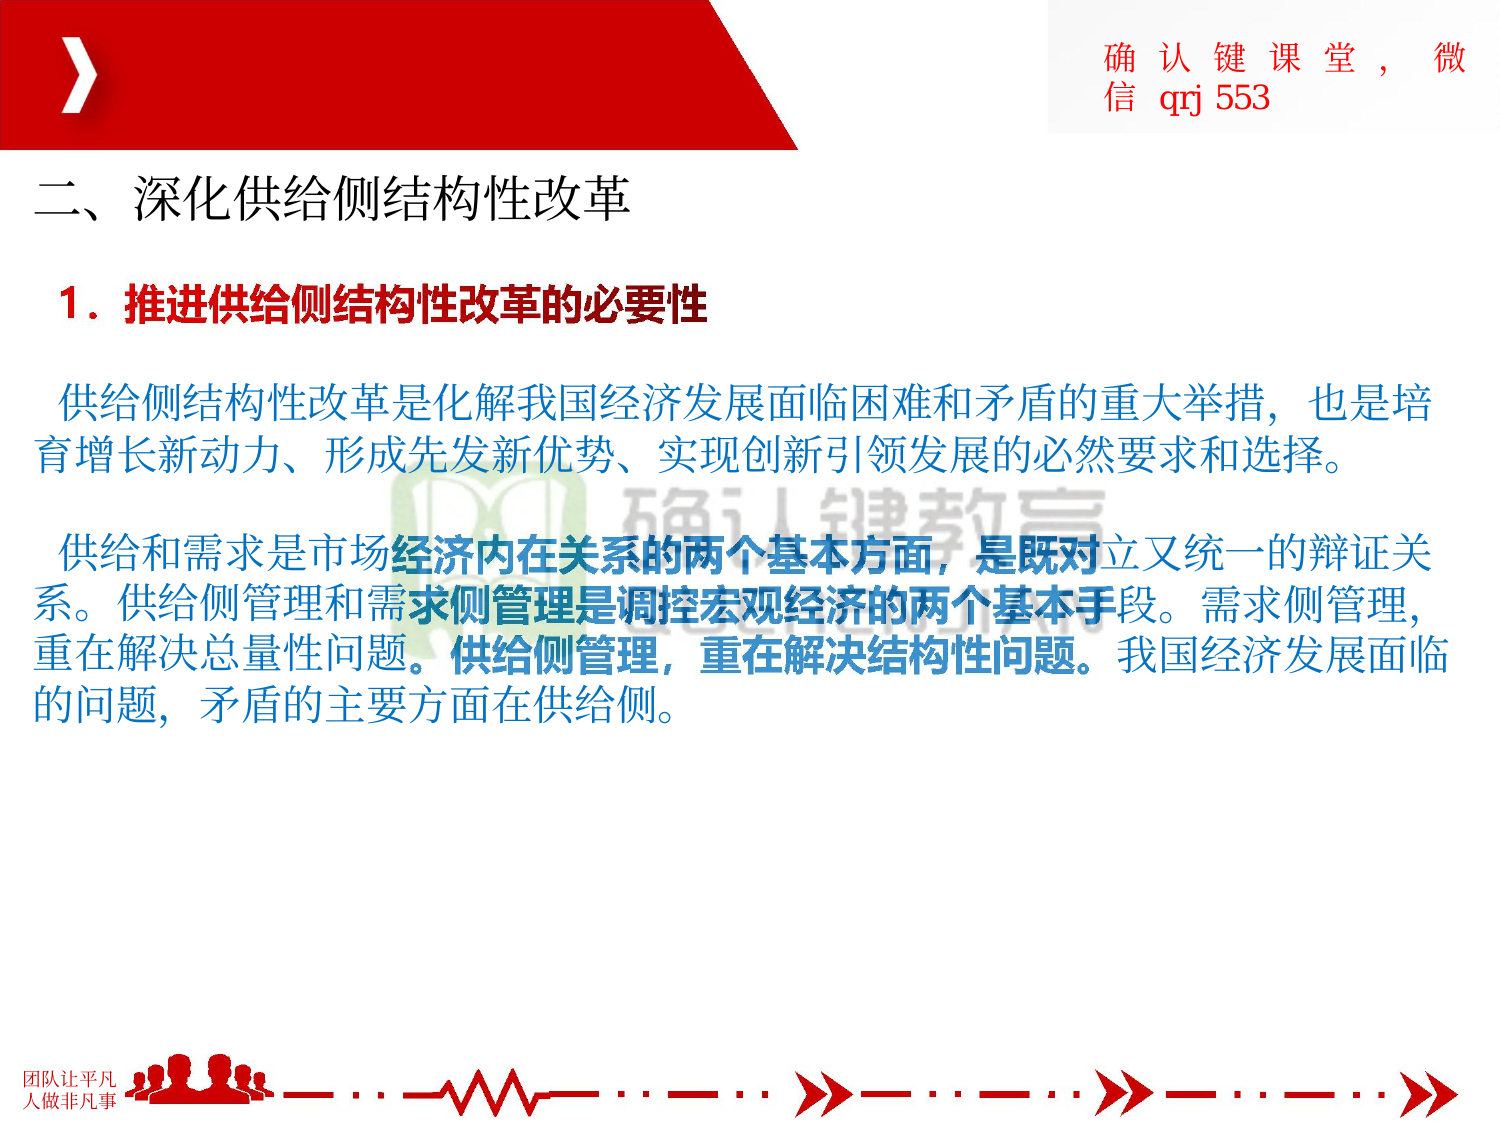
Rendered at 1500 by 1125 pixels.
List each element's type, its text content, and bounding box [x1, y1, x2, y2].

text 立又统一的辩证关 [1099, 525, 1475, 580]
text 团队让平凡 [23, 1071, 142, 1090]
text 段。需求侧管理， [1116, 580, 1475, 630]
text 我国经济发展面临 [1116, 630, 1475, 680]
text 的问题，矛盾的主要方面在供给侧。 [33, 680, 726, 730]
text 重在解决总量性问题 [33, 625, 726, 680]
text 人做非凡事 [23, 1094, 142, 1113]
text 二、深化供给侧结构性改革 [33, 164, 658, 230]
picture [0, 0, 1500, 1125]
text 确 认 键 课 堂 ， 微 信 qrj 553 [1104, 40, 1500, 117]
text 系。供给侧管理和需 [33, 575, 433, 625]
text 供给侧结构性改革是化解我国经济发展面临困难和矛盾的重大举措，也是培 [57, 375, 1458, 430]
text 供给和需求是市场 [57, 525, 417, 575]
text 育增长新动力、形成先发新优势、实现创新引领发展的必然要求和选择。 [33, 430, 1458, 480]
